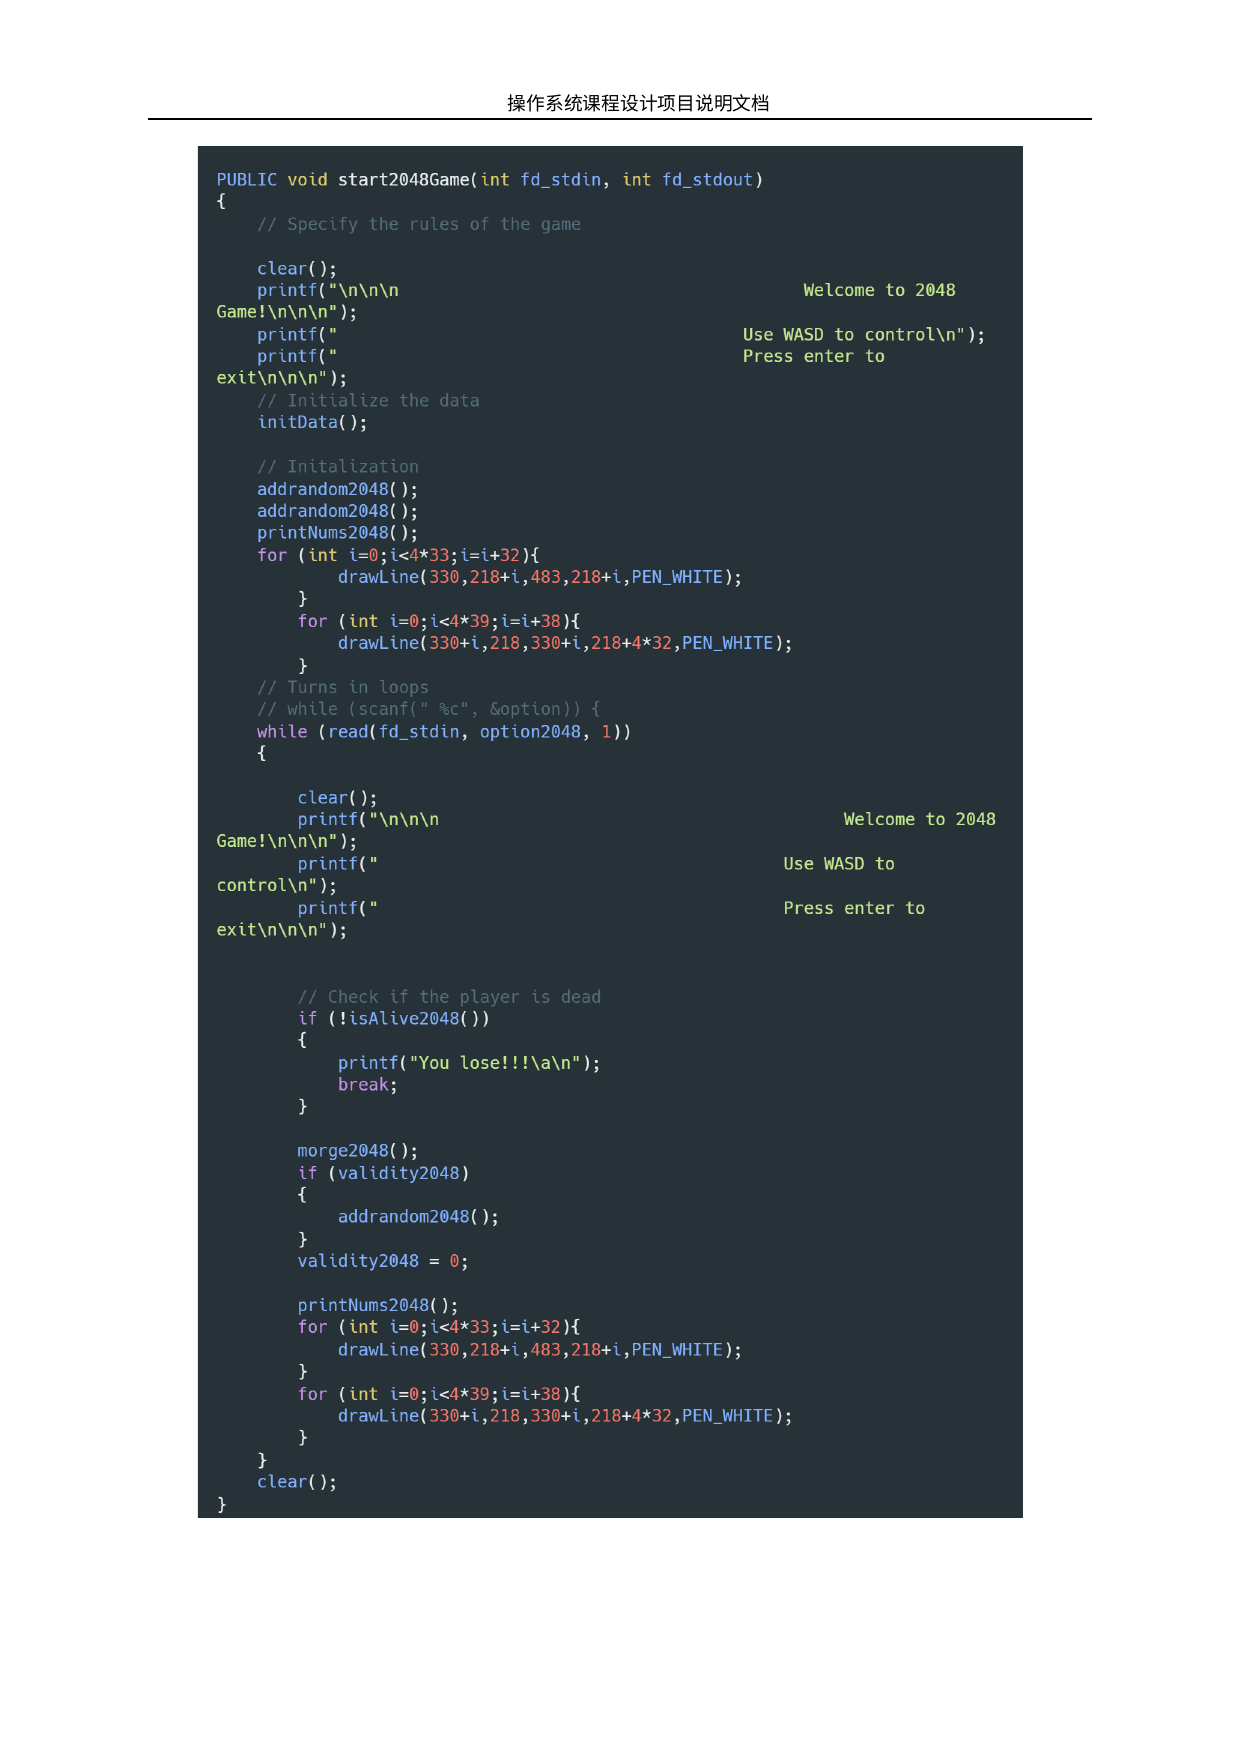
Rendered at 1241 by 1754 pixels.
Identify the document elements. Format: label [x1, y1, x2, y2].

picture [197, 146, 1023, 1518]
